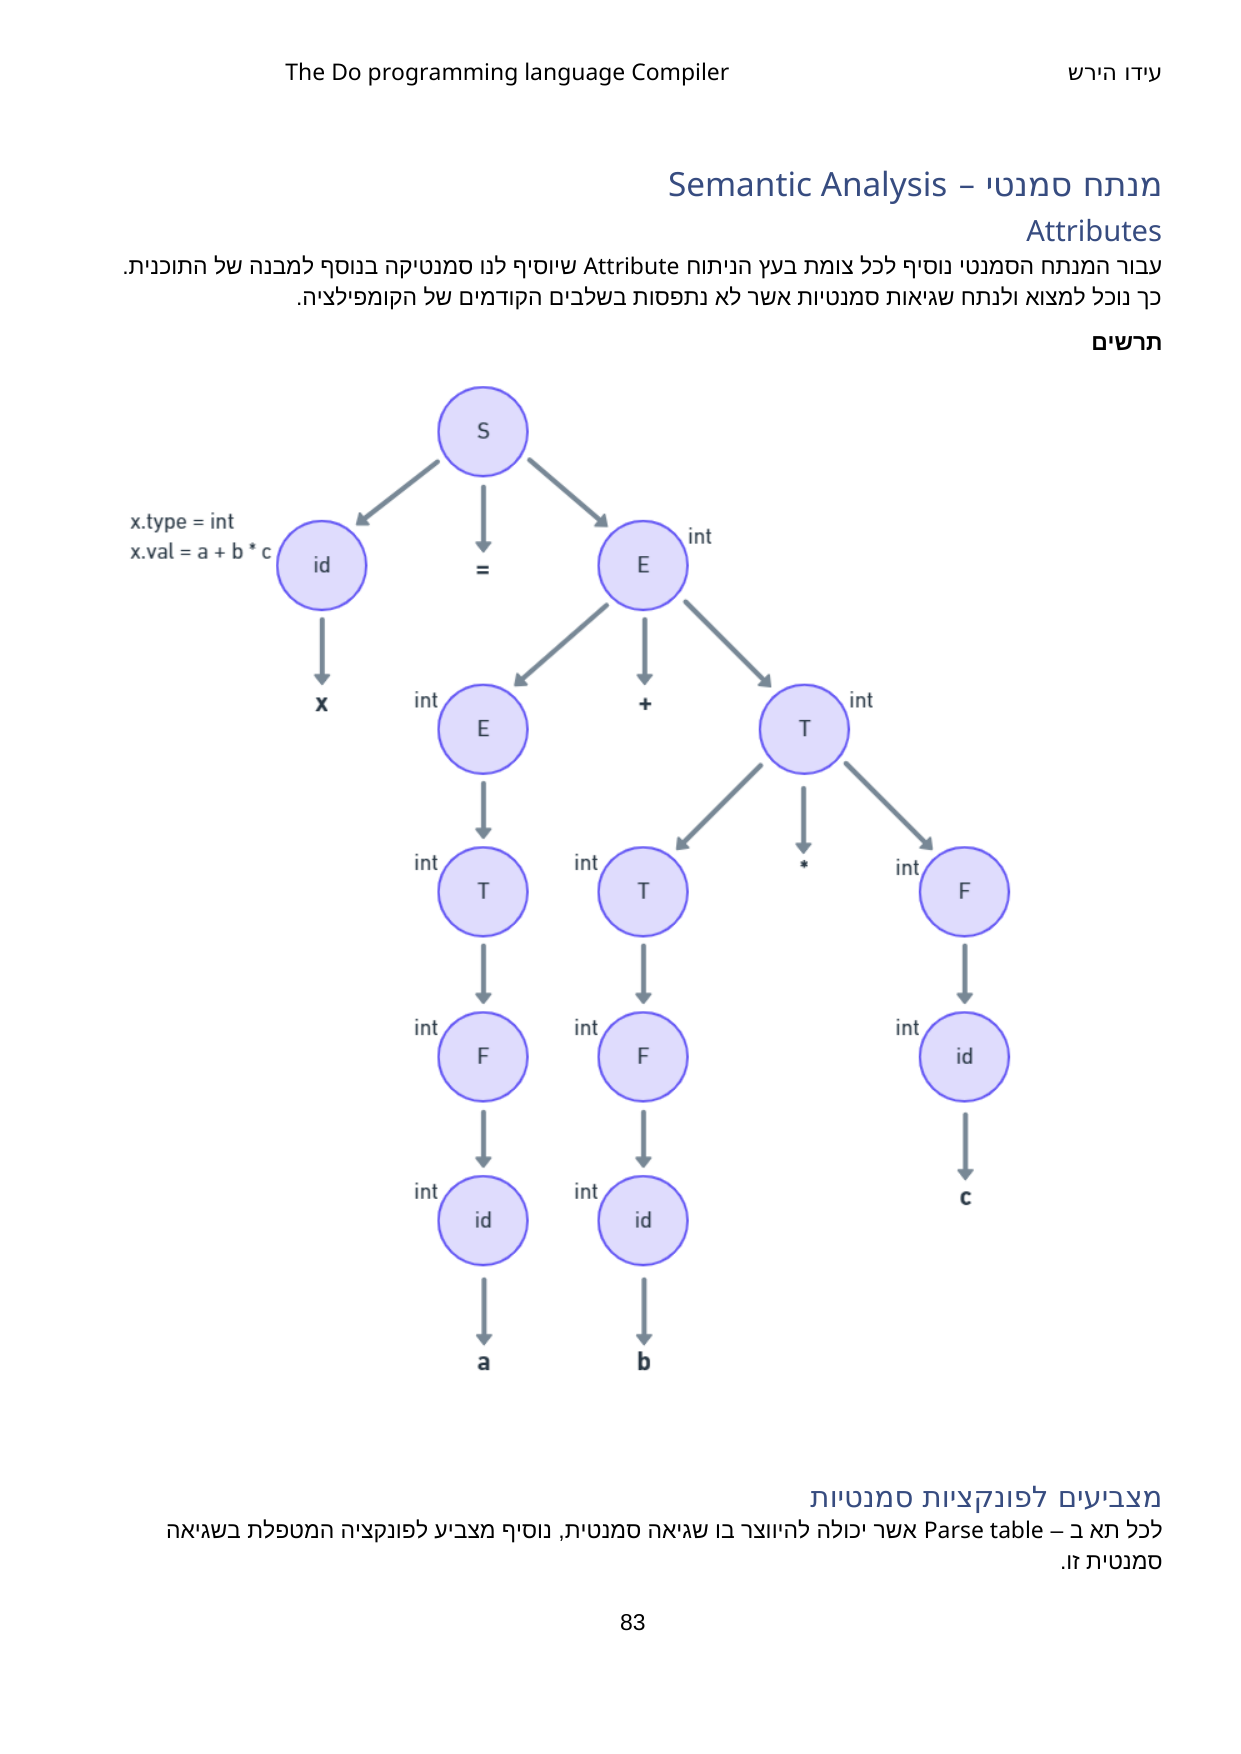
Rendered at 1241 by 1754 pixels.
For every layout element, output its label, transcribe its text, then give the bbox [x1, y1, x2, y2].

subtitle Attributes [103, 211, 1162, 250]
text תרשים [103, 329, 1162, 355]
subtitle מנתח סמנטי – Semantic Analysis [103, 161, 1162, 206]
subtitle מצביעים לפונקציות סמנטיות [103, 1480, 1162, 1514]
text לכל תא ב – Parse table אשר יכולה להיווצר בו שגיאה סמנטית, נוסיף מצביע לפונקציה המטפלת בשגיאה סמנטית זו. [103, 1514, 1162, 1574]
picture [105, 366, 1034, 1409]
text עבור המנתח הסמנטי נוסיף לכל צומת בעץ הניתוח Attribute שיוסיף לנו סמנטיקה בנוסף למבנה של התוכנית. כך נוכל למצוא ולנתח שגיאות סמנטיות אשר לא נתפסות בשלבים הקודמים של הקומפילציה. [103, 250, 1162, 310]
